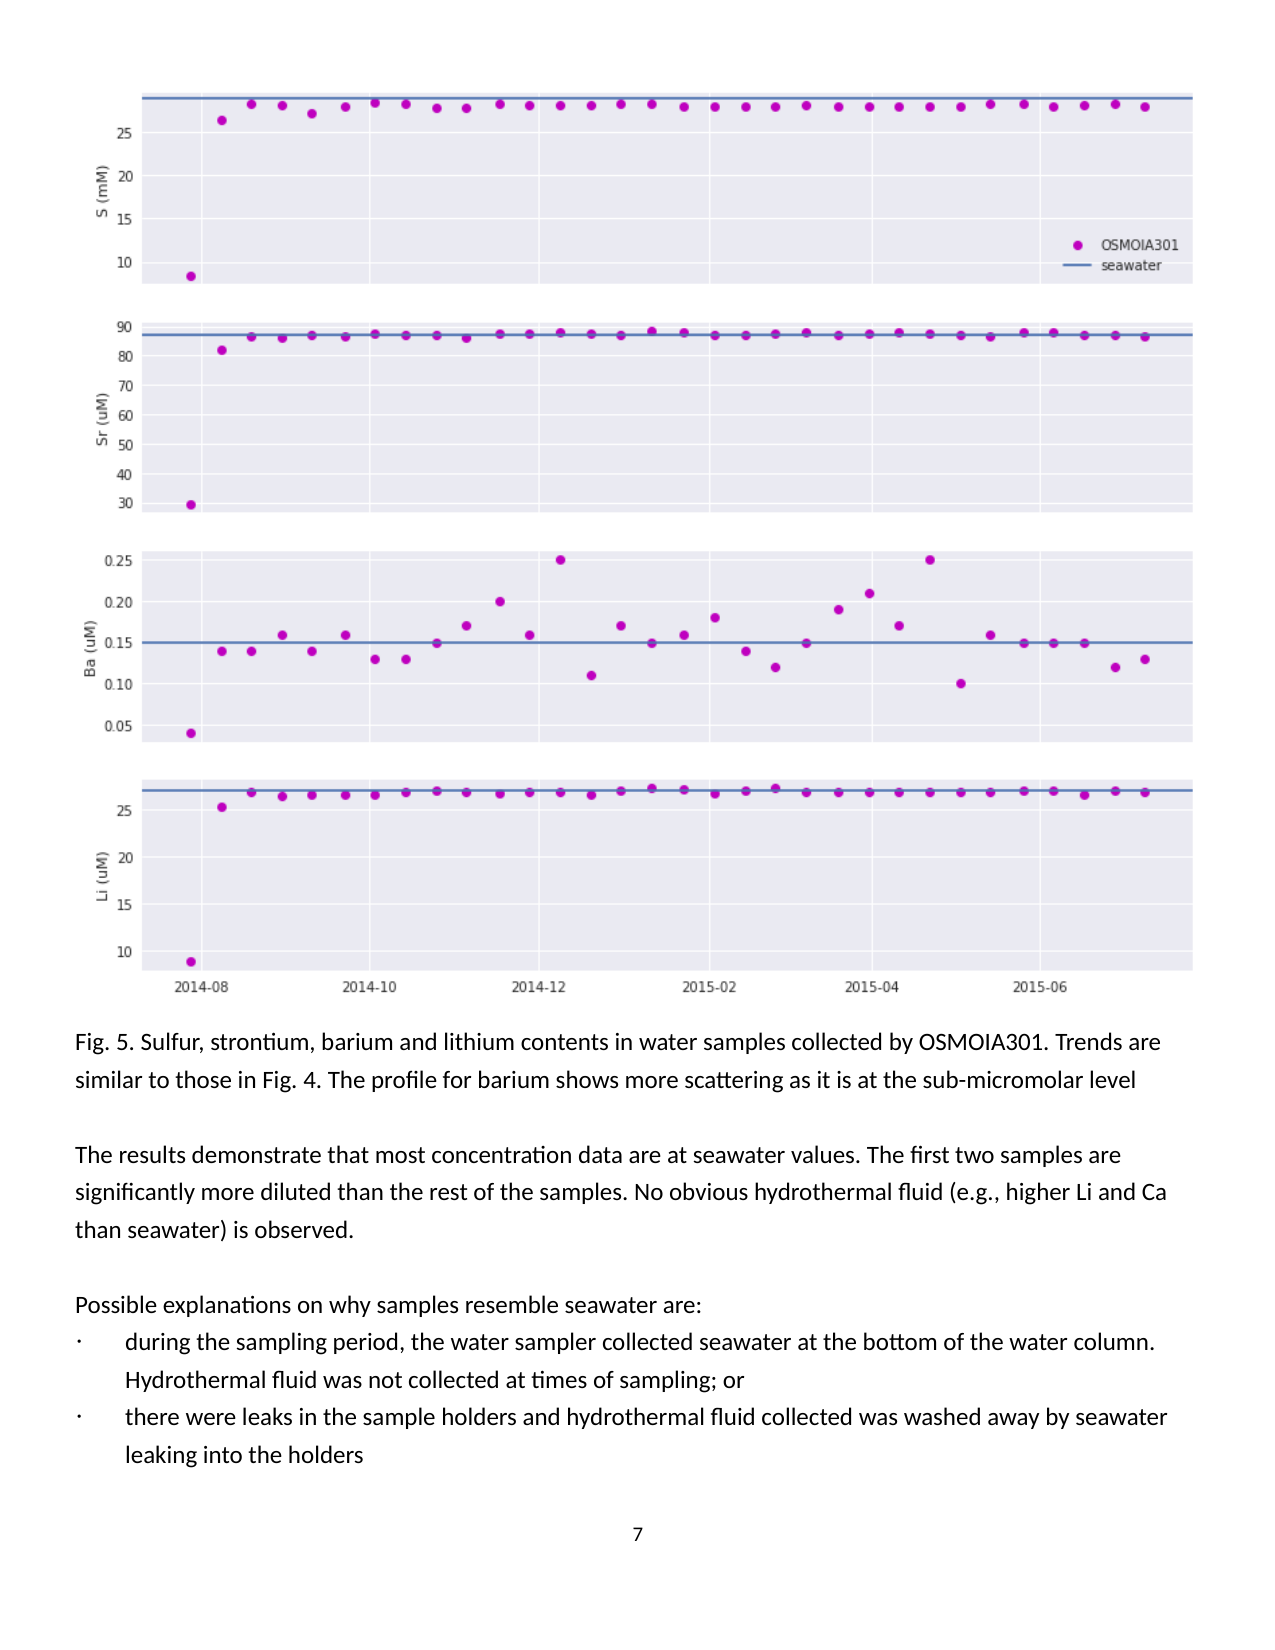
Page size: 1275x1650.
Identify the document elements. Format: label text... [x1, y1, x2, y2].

text Fig. 5. Sulfur, strontium, barium and lithium contents in water samples collected by OSMOIA301. Trends are similar to those in Fig. 4. The profile for barium shows more scattering as it is at the sub-micromolar level [75, 1023, 1200, 1098]
list during the sampling period, the water sampler collected seawater at the bottom of the water column. Hydrothermal fluid was not collected at times of sampling; or [75, 1323, 1200, 1398]
list there were leaks in the sample holders and hydrothermal fluid collected was washed away by seawater leaking into the holders [75, 1398, 1200, 1473]
picture [75, 85, 1200, 1003]
text Possible explanations on why samples resemble seawater are: [75, 1286, 1200, 1323]
text The results demonstrate that most concentration data are at seawater values. The first two samples are significantly more diluted than the rest of the samples. No obvious hydrothermal fluid (e.g., higher Li and Ca than seawater) is observed. [75, 1136, 1200, 1248]
